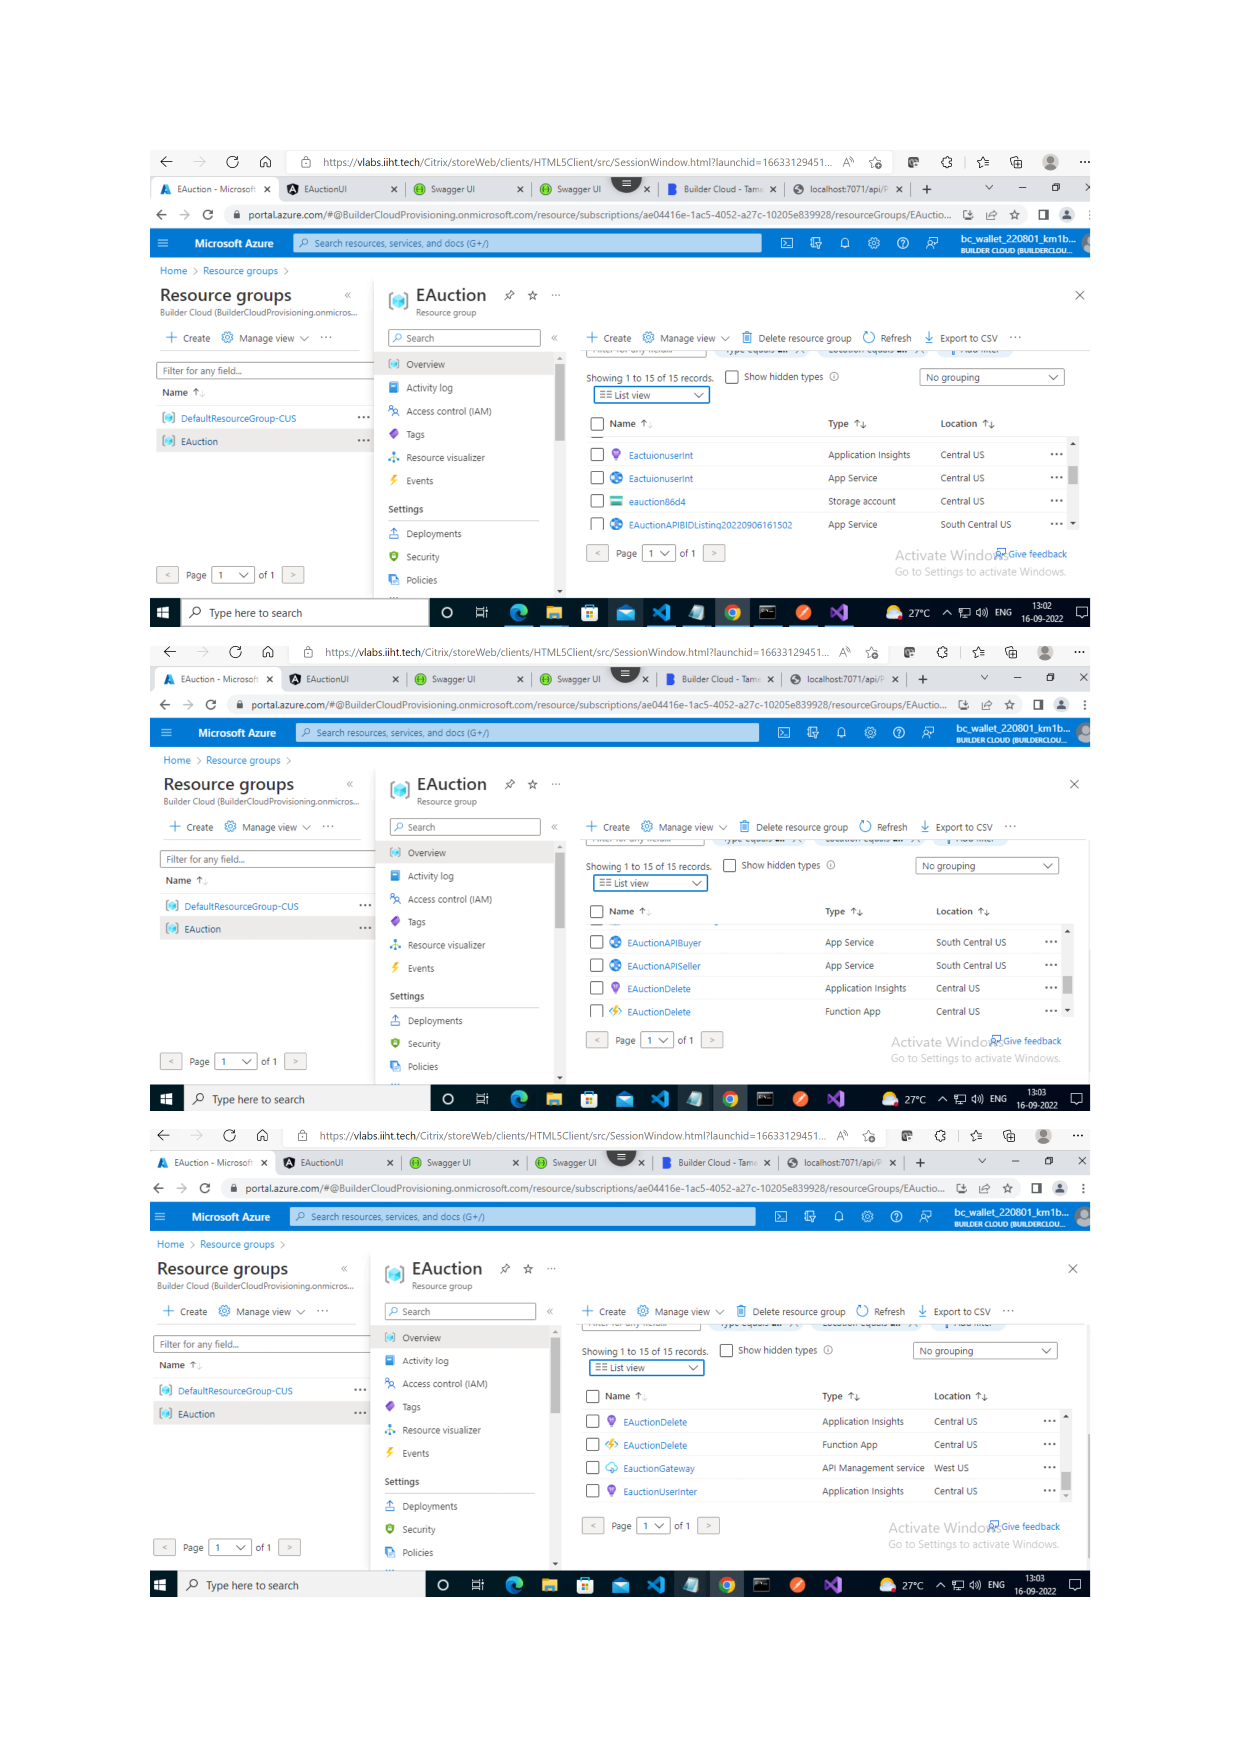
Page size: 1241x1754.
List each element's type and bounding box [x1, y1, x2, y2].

picture [150, 646, 1091, 1111]
picture [150, 1129, 1091, 1597]
picture [150, 150, 1091, 627]
